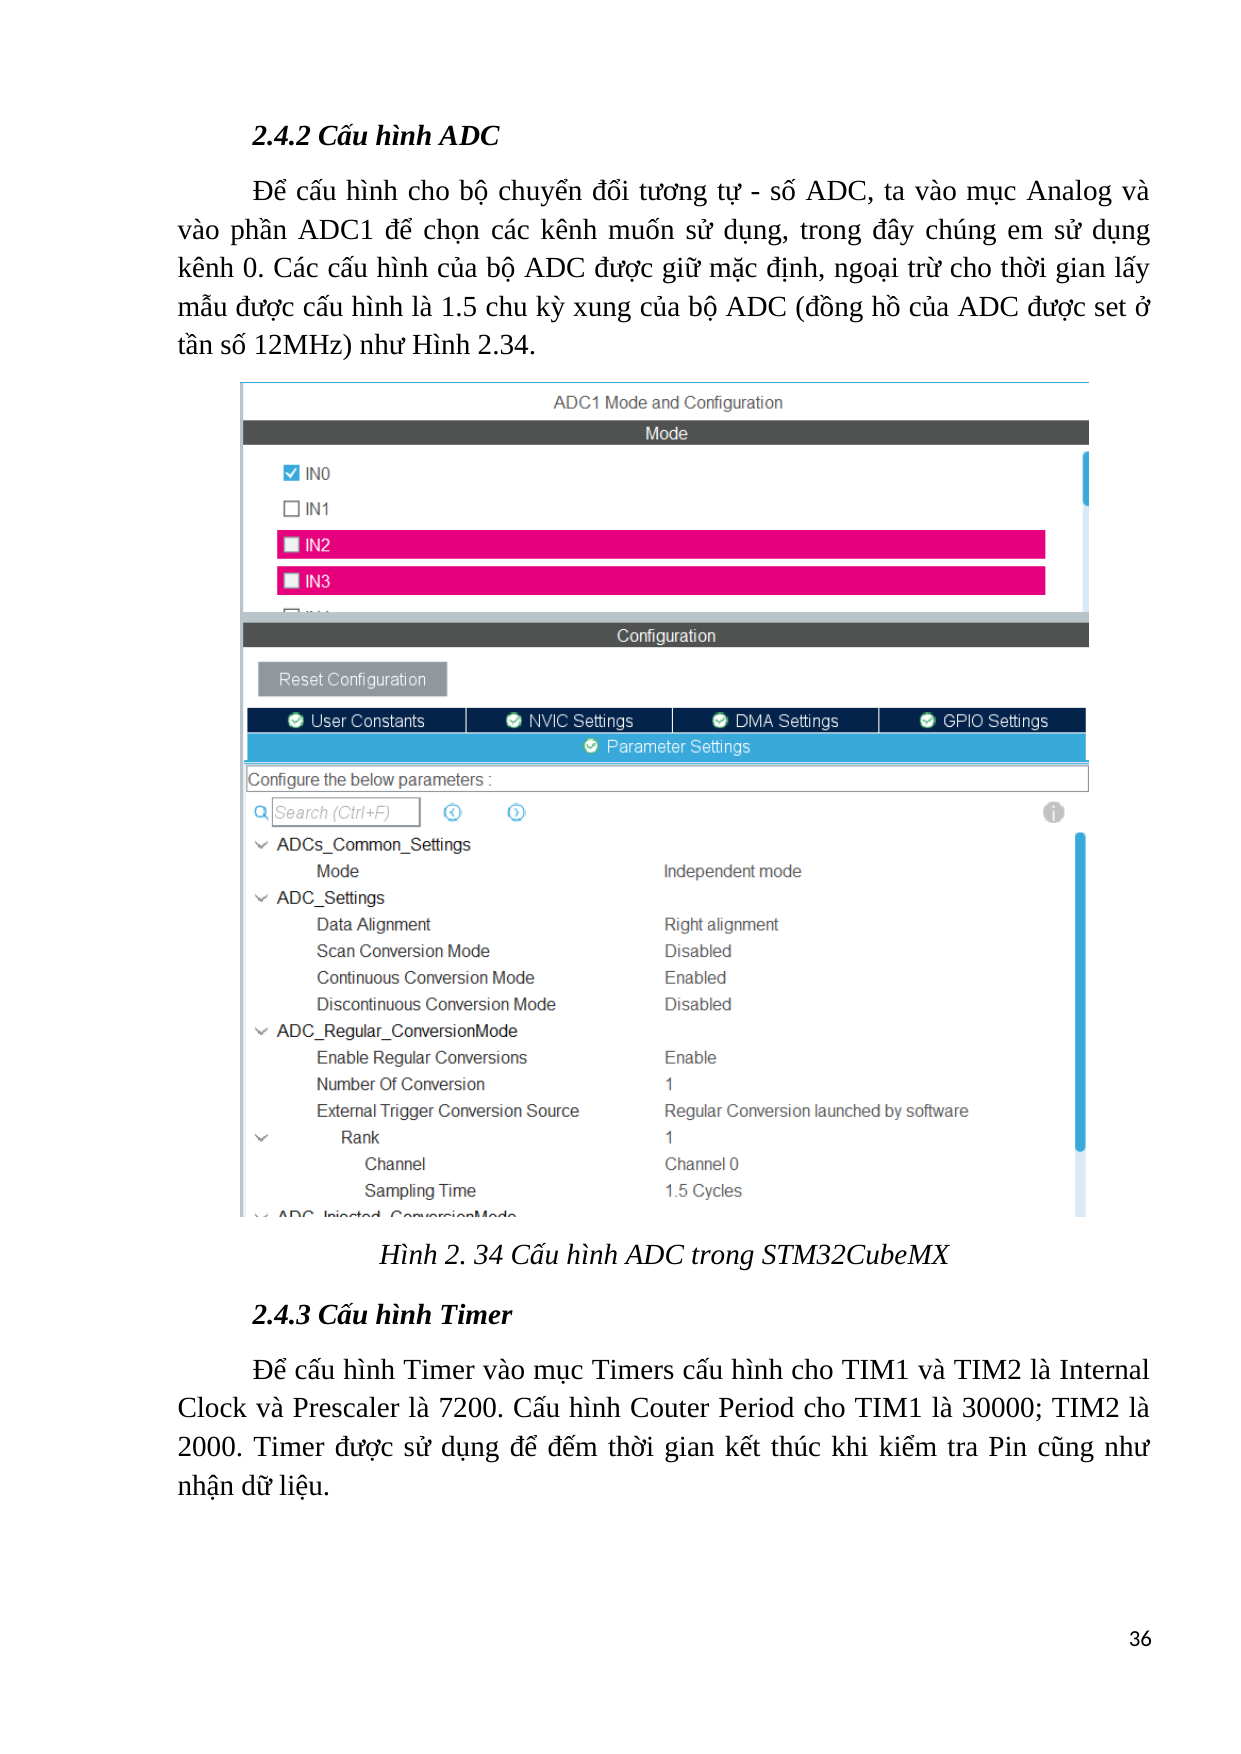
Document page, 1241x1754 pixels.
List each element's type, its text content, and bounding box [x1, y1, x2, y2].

text 2.4.3 Cấu hình Timer [177, 1297, 1152, 1330]
text Hình 2. 34 Cấu hình ADC trong STM32CubeMX [177, 1237, 1152, 1271]
text Để cấu hình cho bộ chuyển đổi tương tự - số ADC, ta vào mục Analog và vào phần ADC1 để chọn các kênh muốn sử dụng, trong đây chúng em sử dụng kênh 0. Các cấu hình của bộ ADC được giữ mặc định, ngoại trừ cho thời gian lấy mẫu được cấu hình là 1.5 chu kỳ xung của bộ ADC (đồng hồ của ADC được set ở tần số 12MHz) như Hình 2.34. [177, 173, 1152, 361]
text Để cấu hình Timer vào mục Timers cấu hình cho TIM1 và TIM2 là Internal Clock và Prescaler là 7200. Cấu hình Couter Period cho TIM1 là 30000; TIM2 là 2000. Timer được sử dụng để đếm thời gian kết thúc khi kiểm tra Pin cũng như nhận dữ liệu. [177, 1352, 1152, 1501]
text 2.4.2 Cấu hình ADC [177, 118, 1152, 152]
picture [240, 382, 1089, 1217]
